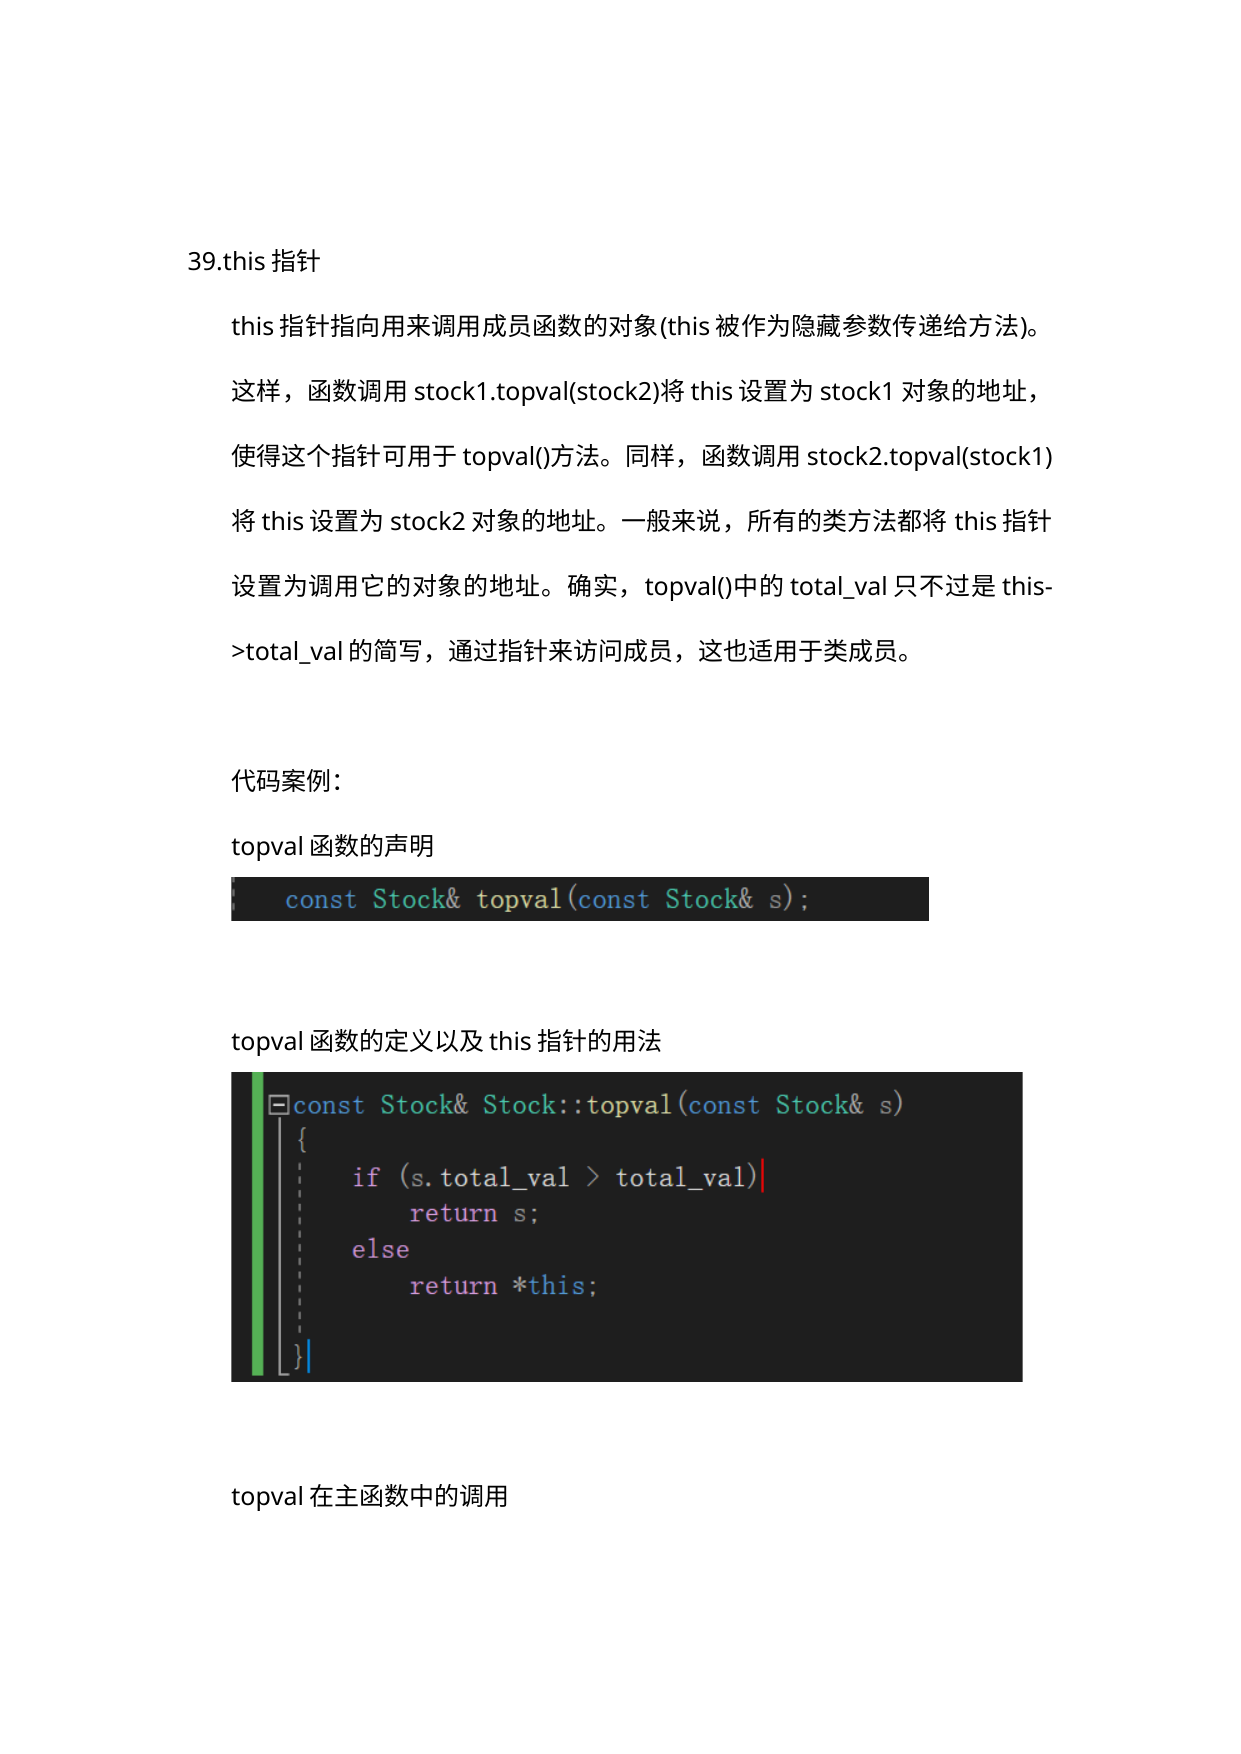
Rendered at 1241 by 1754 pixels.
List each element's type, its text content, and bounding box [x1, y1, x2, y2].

text topval函数的声明 [231, 812, 1053, 877]
text topval在主函数中的调用 [231, 1462, 1053, 1527]
text this指针指向用来调用成员函数的对象(this被作为隐藏参数传递给方法)。这样，函数调用stock1.topval(stock2)将this设置为stock1对象的地址，使得这个指针可用于topval()方法。同样，函数调用stock2.topval(stock1)将this设置为stock2对象的地址。一般来说，所有的类方法都将this指针设置为调用它的对象的地址。确实，topval()中的total_val只不过是this->total_val的简写，通过指针来访问成员，这也适用于类成员。 [231, 292, 1053, 682]
picture [231, 877, 929, 921]
text 代码案例： [231, 747, 1053, 812]
text topval函数的定义以及this指针的用法 [231, 1007, 1053, 1072]
text 39.this指针 [187, 227, 1053, 292]
picture [231, 1072, 1023, 1382]
